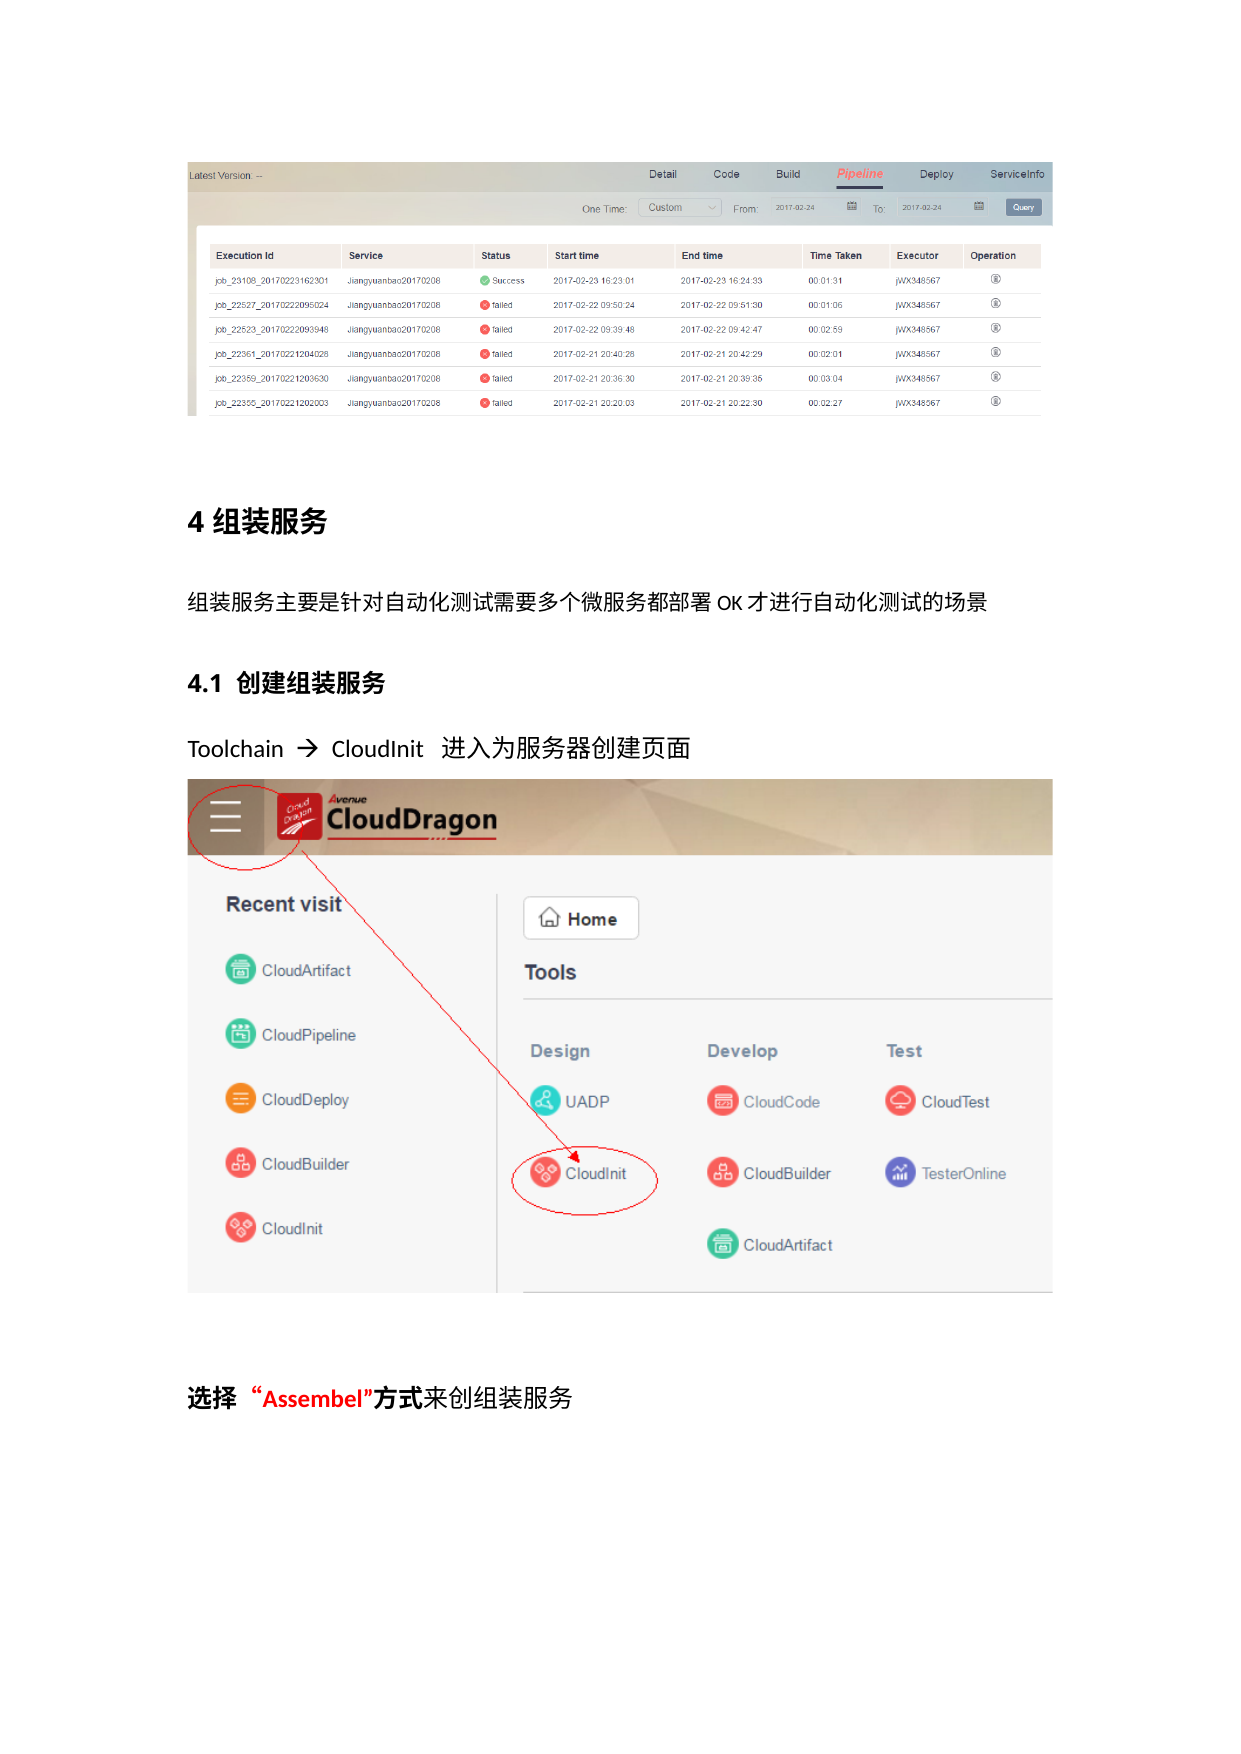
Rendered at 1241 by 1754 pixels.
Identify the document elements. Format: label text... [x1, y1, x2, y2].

text 4.1 创建组装服务 [187, 649, 1053, 714]
text Toolchain CloudInit 进入为服务器创建页面 [187, 714, 1053, 779]
text 组装服务主要是针对自动化测试需要多个微服务都部署OK才进行自动化测试的场景 [187, 584, 1053, 617]
text 选择“Assembel”方式来创组装服务 [187, 1364, 1053, 1429]
picture [187, 779, 1053, 1293]
text 4 组装服务 [187, 487, 1053, 552]
picture [187, 162, 1053, 416]
